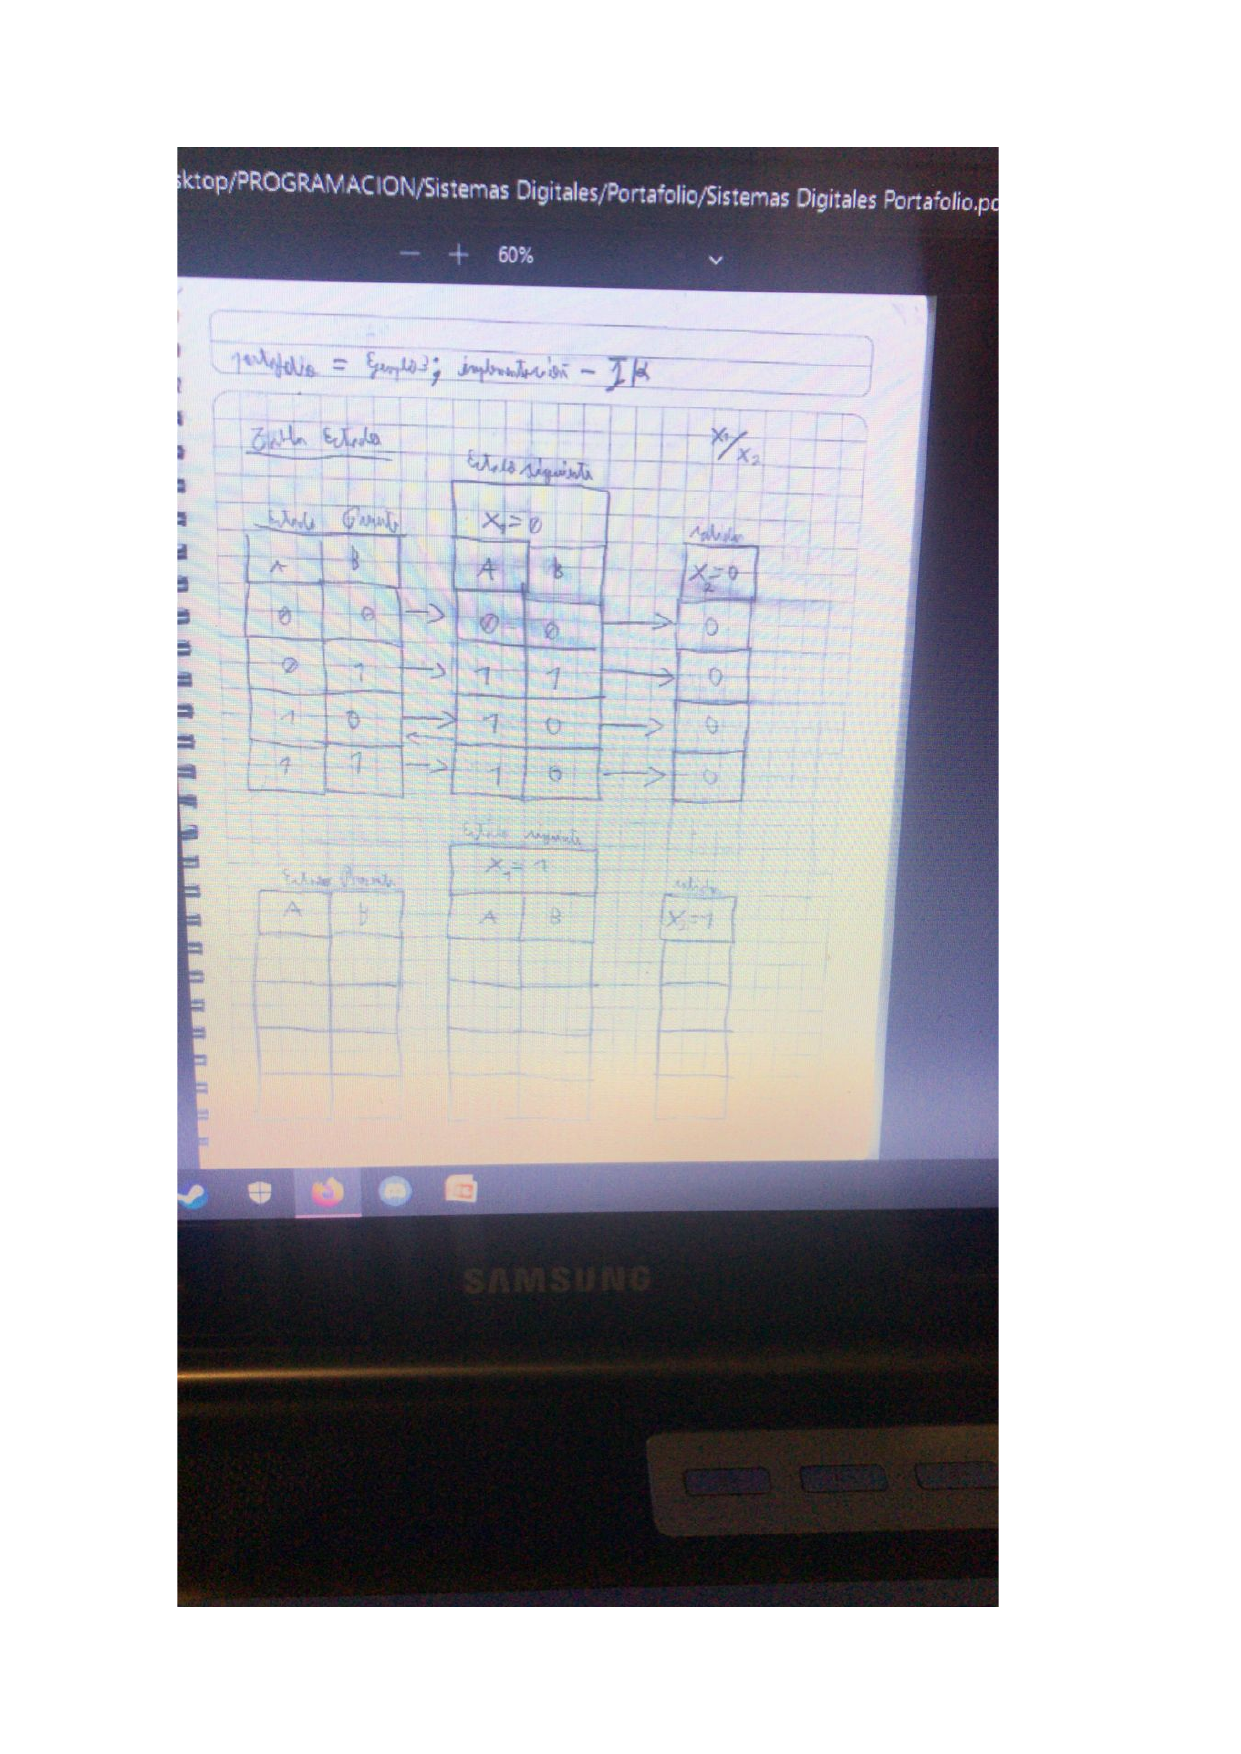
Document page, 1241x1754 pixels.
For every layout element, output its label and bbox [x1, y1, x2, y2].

picture [177, 147, 999, 1607]
